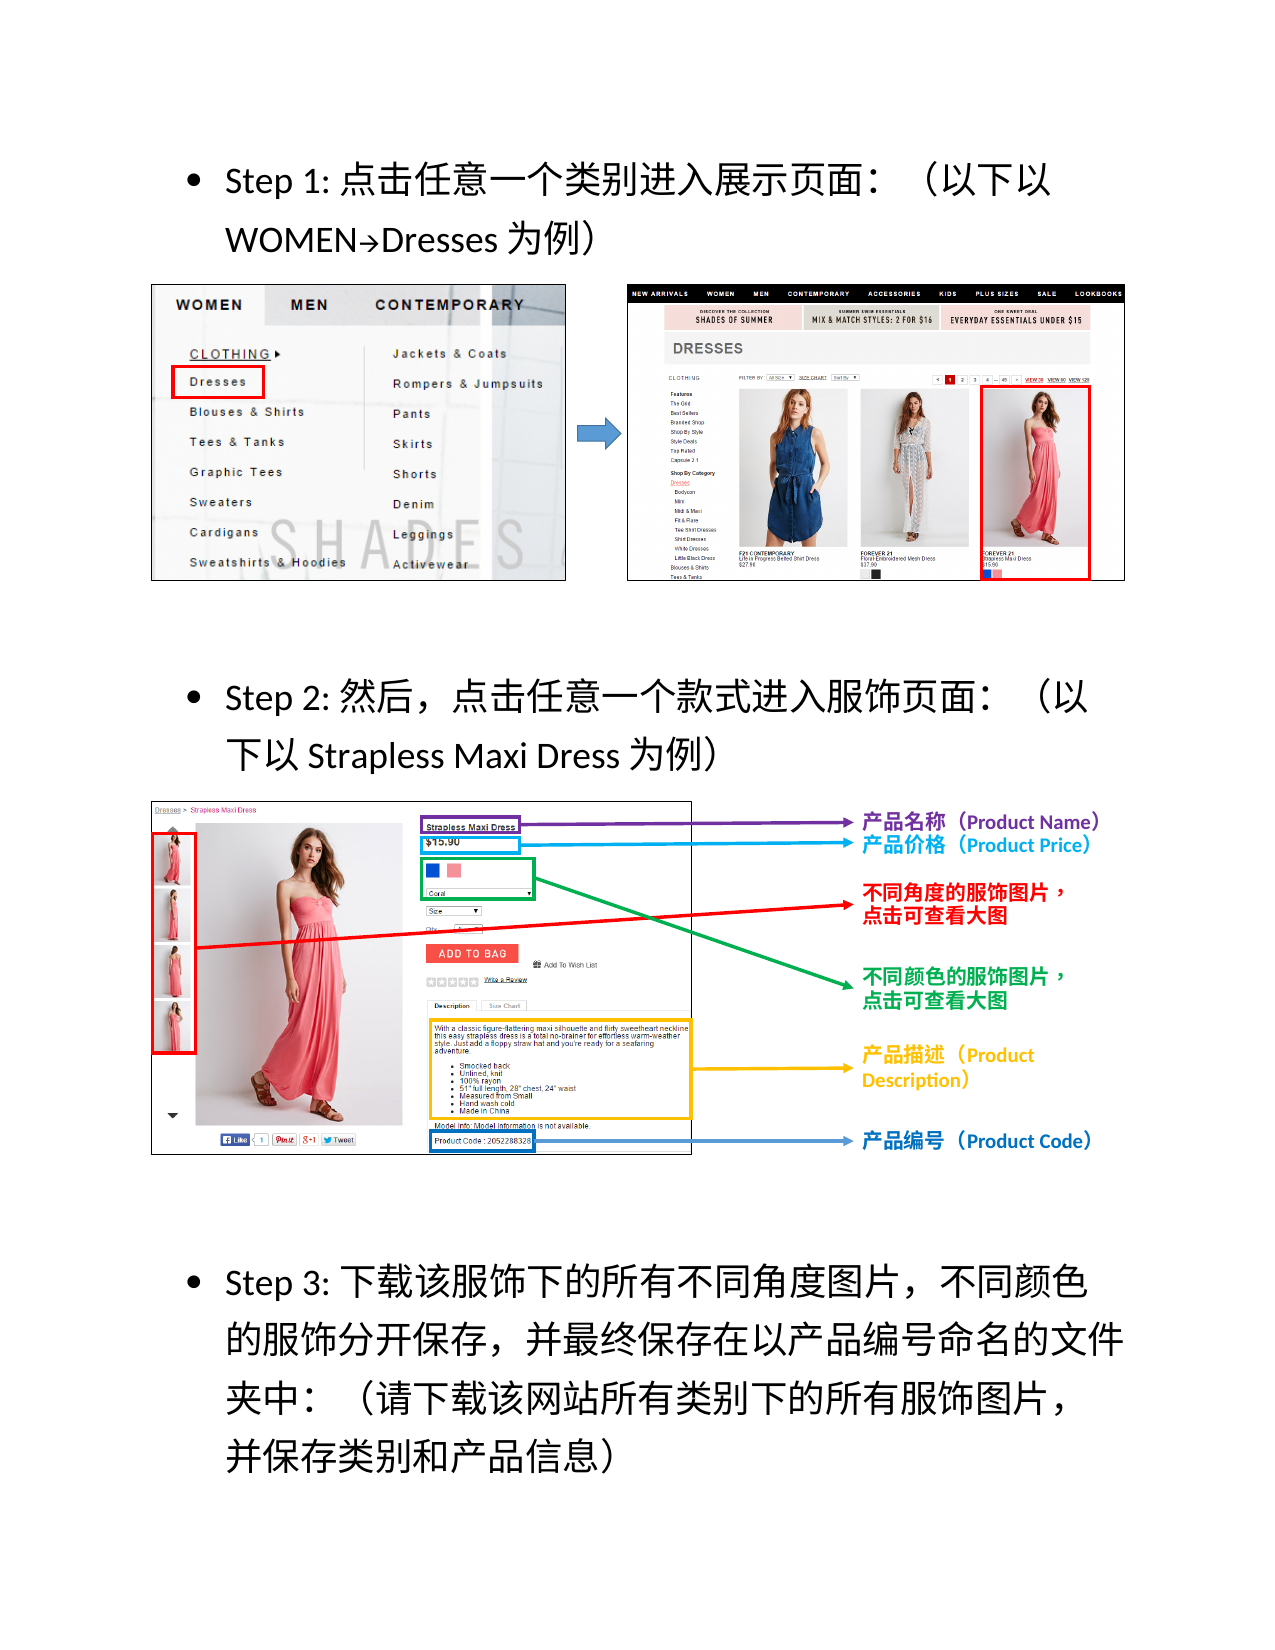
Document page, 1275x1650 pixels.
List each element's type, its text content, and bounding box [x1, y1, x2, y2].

list Step 1: 点击任意一个类别进入展示页面：（以下以WOMENDresses为例） [187, 150, 1125, 263]
list Step 2: 然后，点击任意一个款式进入服饰页面：（以下以Strapless Maxi Dress为例） [187, 667, 1125, 780]
list Step 3: 下载该服饰下的所有不同角度图片，不同颜色的服饰分开保存，并最终保存在以产品编号命名的文件夹中：（请下载该网站所有类别下的所有服饰图片， 并保存类别和产品信息） [187, 1252, 1125, 1482]
